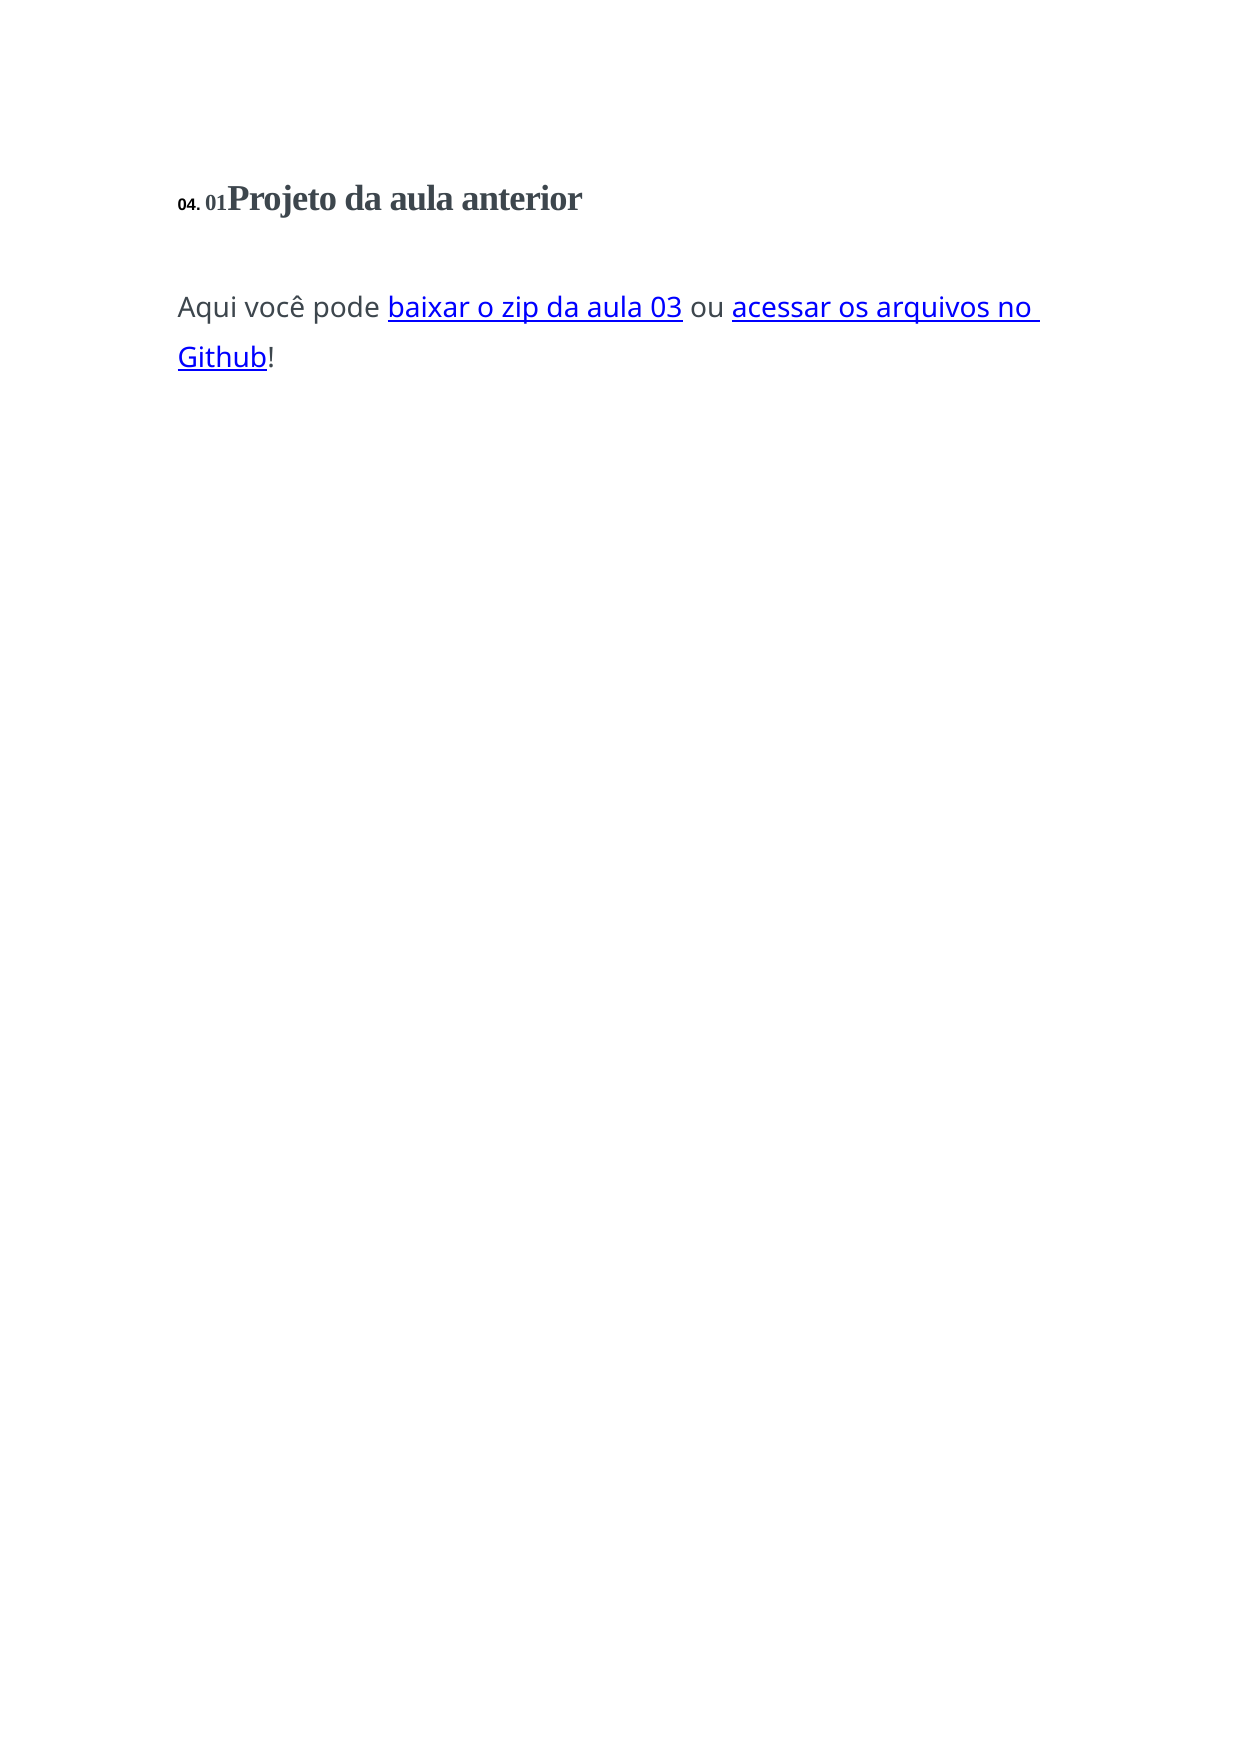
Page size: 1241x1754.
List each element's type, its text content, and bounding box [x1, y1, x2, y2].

subtitle 04. 01Projeto da aula anterior [177, 177, 1063, 219]
text Aqui você pode baixar o zip da aula 03 ou acessar os arquivos no Github! [177, 277, 1063, 375]
